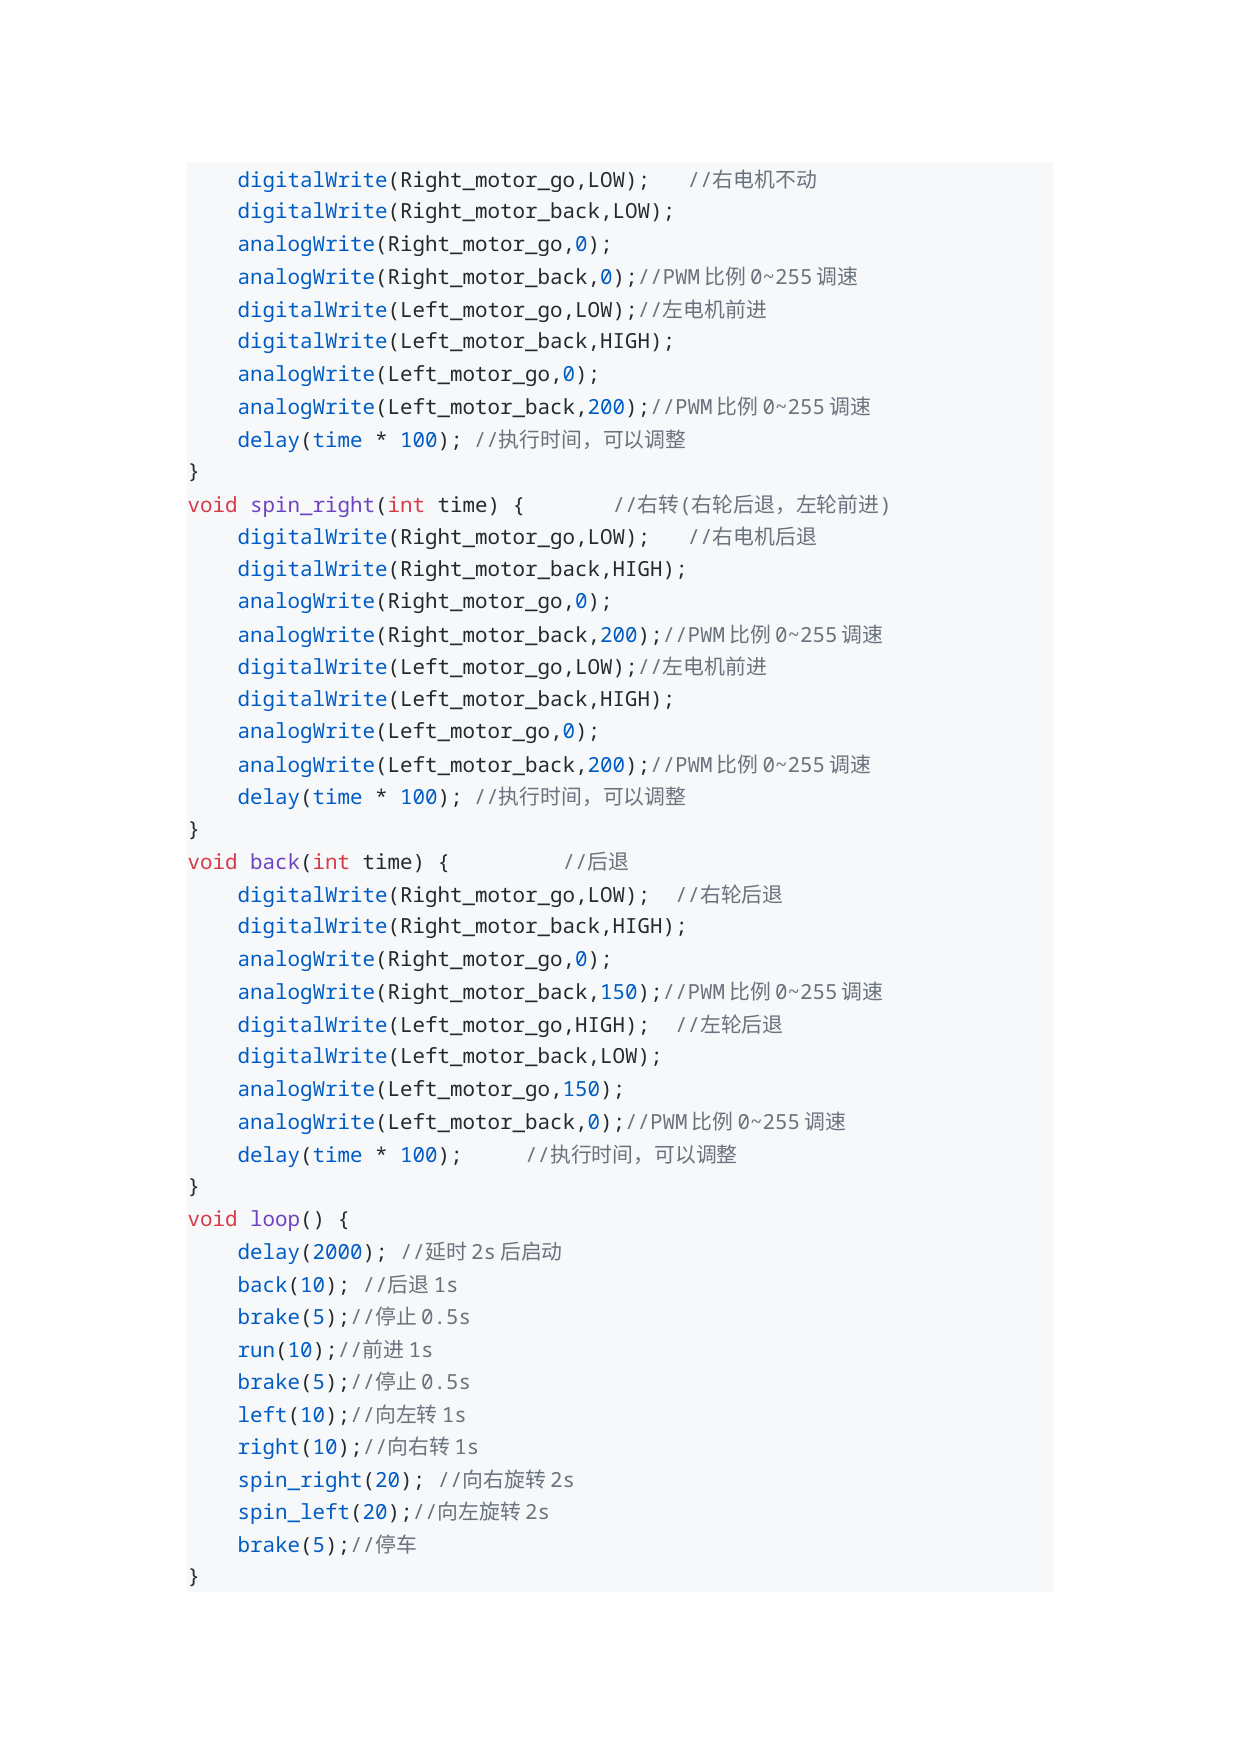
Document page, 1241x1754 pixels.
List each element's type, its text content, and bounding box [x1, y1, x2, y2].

text delay(time * 100); //执行时间，可以调整 [187, 779, 1053, 812]
text } [187, 1559, 1053, 1592]
text spin_left(20);//向左旋转2s [187, 1494, 1053, 1527]
text void spin_right(int time) { //右转(右轮后退，左轮前进) [187, 487, 1053, 519]
text delay(2000); //延时2s后启动 [187, 1234, 1053, 1267]
text analogWrite(Right_motor_go,0); [187, 227, 1053, 259]
text brake(5);//停止0.5s [187, 1299, 1053, 1332]
text digitalWrite(Left_motor_back,LOW); [187, 1039, 1053, 1072]
text analogWrite(Right_motor_go,0); [187, 584, 1053, 617]
text analogWrite(Left_motor_go,0); [187, 714, 1053, 747]
text digitalWrite(Left_motor_back,HIGH); [187, 324, 1053, 357]
text digitalWrite(Left_motor_back,HIGH); [187, 682, 1053, 714]
text analogWrite(Left_motor_go,0); [187, 357, 1053, 389]
text analogWrite(Left_motor_back,0);//PWM比例0~255调速 [187, 1104, 1053, 1137]
text } [187, 454, 1053, 487]
text digitalWrite(Right_motor_back,HIGH); [187, 552, 1053, 584]
text digitalWrite(Right_motor_back,LOW); [187, 194, 1053, 227]
text digitalWrite(Right_motor_go,LOW); //右电机后退 [187, 519, 1053, 552]
text delay(time * 100); //执行时间，可以调整 [187, 1137, 1053, 1169]
text analogWrite(Right_motor_back,200);//PWM比例0~255调速 [187, 617, 1053, 649]
text analogWrite(Left_motor_go,150); [187, 1072, 1053, 1104]
text analogWrite(Right_motor_back,150);//PWM比例0~255调速 [187, 974, 1053, 1007]
text analogWrite(Right_motor_back,0);//PWM比例0~255调速 [187, 259, 1053, 292]
text void loop() { [187, 1202, 1053, 1234]
text spin_right(20); //向右旋转2s [187, 1462, 1053, 1494]
text } [187, 1169, 1053, 1202]
text digitalWrite(Right_motor_back,HIGH); [187, 909, 1053, 942]
text left(10);//向左转1s [187, 1397, 1053, 1429]
text right(10);//向右转1s [187, 1429, 1053, 1462]
text analogWrite(Left_motor_back,200);//PWM比例0~255调速 [187, 389, 1053, 422]
text digitalWrite(Right_motor_go,LOW); //右轮后退 [187, 877, 1053, 909]
text brake(5);//停车 [187, 1527, 1053, 1559]
text digitalWrite(Left_motor_go,LOW);//左电机前进 [187, 292, 1053, 324]
text } [187, 812, 1053, 844]
text back(10); //后退1s [187, 1267, 1053, 1299]
text analogWrite(Left_motor_back,200);//PWM比例0~255调速 [187, 747, 1053, 779]
text digitalWrite(Left_motor_go,LOW);//左电机前进 [187, 649, 1053, 682]
text analogWrite(Right_motor_go,0); [187, 942, 1053, 974]
text brake(5);//停止0.5s [187, 1364, 1053, 1397]
text run(10);//前进1s [187, 1332, 1053, 1364]
text digitalWrite(Right_motor_go,LOW); //右电机不动 [187, 162, 1053, 194]
text delay(time * 100); //执行时间，可以调整 [187, 422, 1053, 454]
text void back(int time) { //后退 [187, 844, 1053, 877]
text digitalWrite(Left_motor_go,HIGH); //左轮后退 [187, 1007, 1053, 1039]
